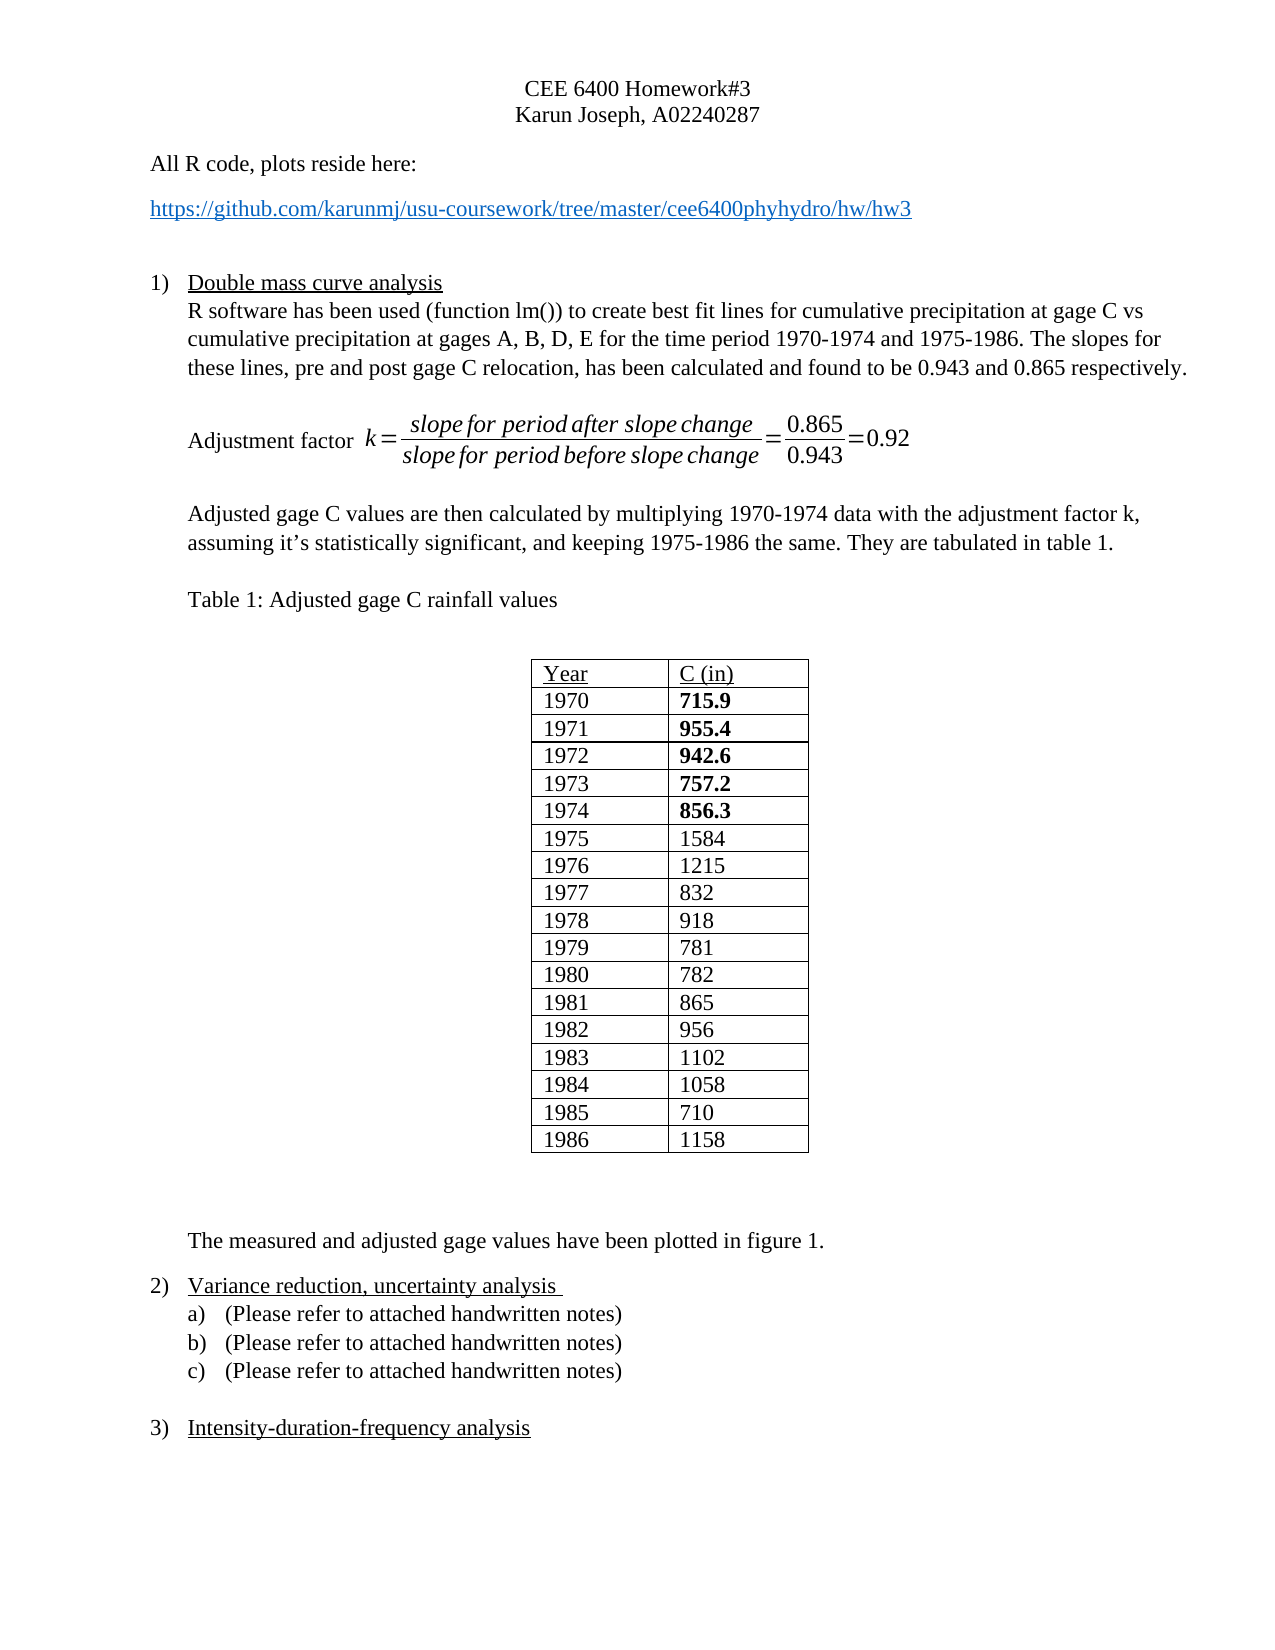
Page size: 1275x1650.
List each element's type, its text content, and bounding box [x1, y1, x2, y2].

table_cell 1976 [532, 852, 668, 878]
table_cell 1972 [532, 743, 668, 769]
table_cell 1102 [669, 1044, 808, 1070]
table_cell 1970 [532, 688, 668, 714]
table_cell 956 [669, 1016, 808, 1043]
list Adjusted gage C values are then calculated by multiplying 1970-1974 data with the adjustment factor k, assuming it’s statistically significant, and keeping 1975-1986 the same. They are tabulated in table 1. [187, 500, 1191, 555]
list Table 1: Adjusted gage C rainfall values [187, 586, 1191, 612]
table_cell 1584 [669, 825, 808, 851]
list (Please refer to attached handwritten notes) [187, 1329, 1191, 1355]
list (Please refer to attached handwritten notes) [187, 1300, 1191, 1327]
list Variance reduction, uncertainty analysis [150, 1272, 1191, 1298]
text https://github.com/karunmj/usu-coursework/tree/master/cee6400phyhydro/hw/hw3 [150, 195, 1191, 221]
table_cell 1975 [532, 825, 668, 851]
table_cell 1158 [669, 1126, 808, 1152]
table_cell 1980 [532, 962, 668, 988]
table_cell 832 [669, 879, 808, 906]
table_cell 710 [669, 1099, 808, 1125]
table_cell 1979 [532, 934, 668, 961]
list Double mass curve analysis [150, 269, 1191, 295]
table_cell 1978 [532, 907, 668, 933]
list Adjustment factor [187, 411, 1191, 470]
table_cell 715.9 [669, 688, 808, 714]
table_cell 942.6 [669, 743, 808, 769]
table_cell 1982 [532, 1016, 668, 1043]
table_cell 1973 [532, 770, 668, 796]
table_cell 1974 [532, 797, 668, 823]
text All R code, plots reside here: [150, 150, 1191, 176]
table_cell 782 [669, 962, 808, 988]
table_cell 918 [669, 907, 808, 933]
table_cell 856.3 [669, 797, 808, 823]
list (Please refer to attached handwritten notes) [187, 1357, 1191, 1384]
table_cell 1985 [532, 1099, 668, 1125]
table_cell 781 [669, 934, 808, 961]
table_cell 1983 [532, 1044, 668, 1070]
table_cell 1971 [532, 715, 668, 741]
table_cell 955.4 [669, 715, 808, 741]
table_header Year [532, 660, 668, 687]
table_header C (in) [669, 660, 808, 687]
table_cell 757.2 [669, 770, 808, 796]
table_cell 1058 [669, 1071, 808, 1097]
list Intensity-duration-frequency analysis [150, 1414, 1191, 1441]
table_cell 1215 [669, 852, 808, 878]
table_cell 1986 [532, 1126, 668, 1152]
table_cell 1977 [532, 879, 668, 906]
table_cell 1981 [532, 989, 668, 1015]
text The measured and adjusted gage values have been plotted in figure 1. [150, 1227, 1191, 1253]
table_cell 1984 [532, 1071, 668, 1097]
table_cell 865 [669, 989, 808, 1015]
list R software has been used (function lm()) to create best fit lines for cumulative precipitation at gage C vs cumulative precipitation at gages A, B, D, E for the time period 1970-1974 and 1975-1986. The slopes for these lines, pre and post gage C relocation, has been calculated and found to be 0.943 and 0.865 respectively. [187, 297, 1191, 380]
